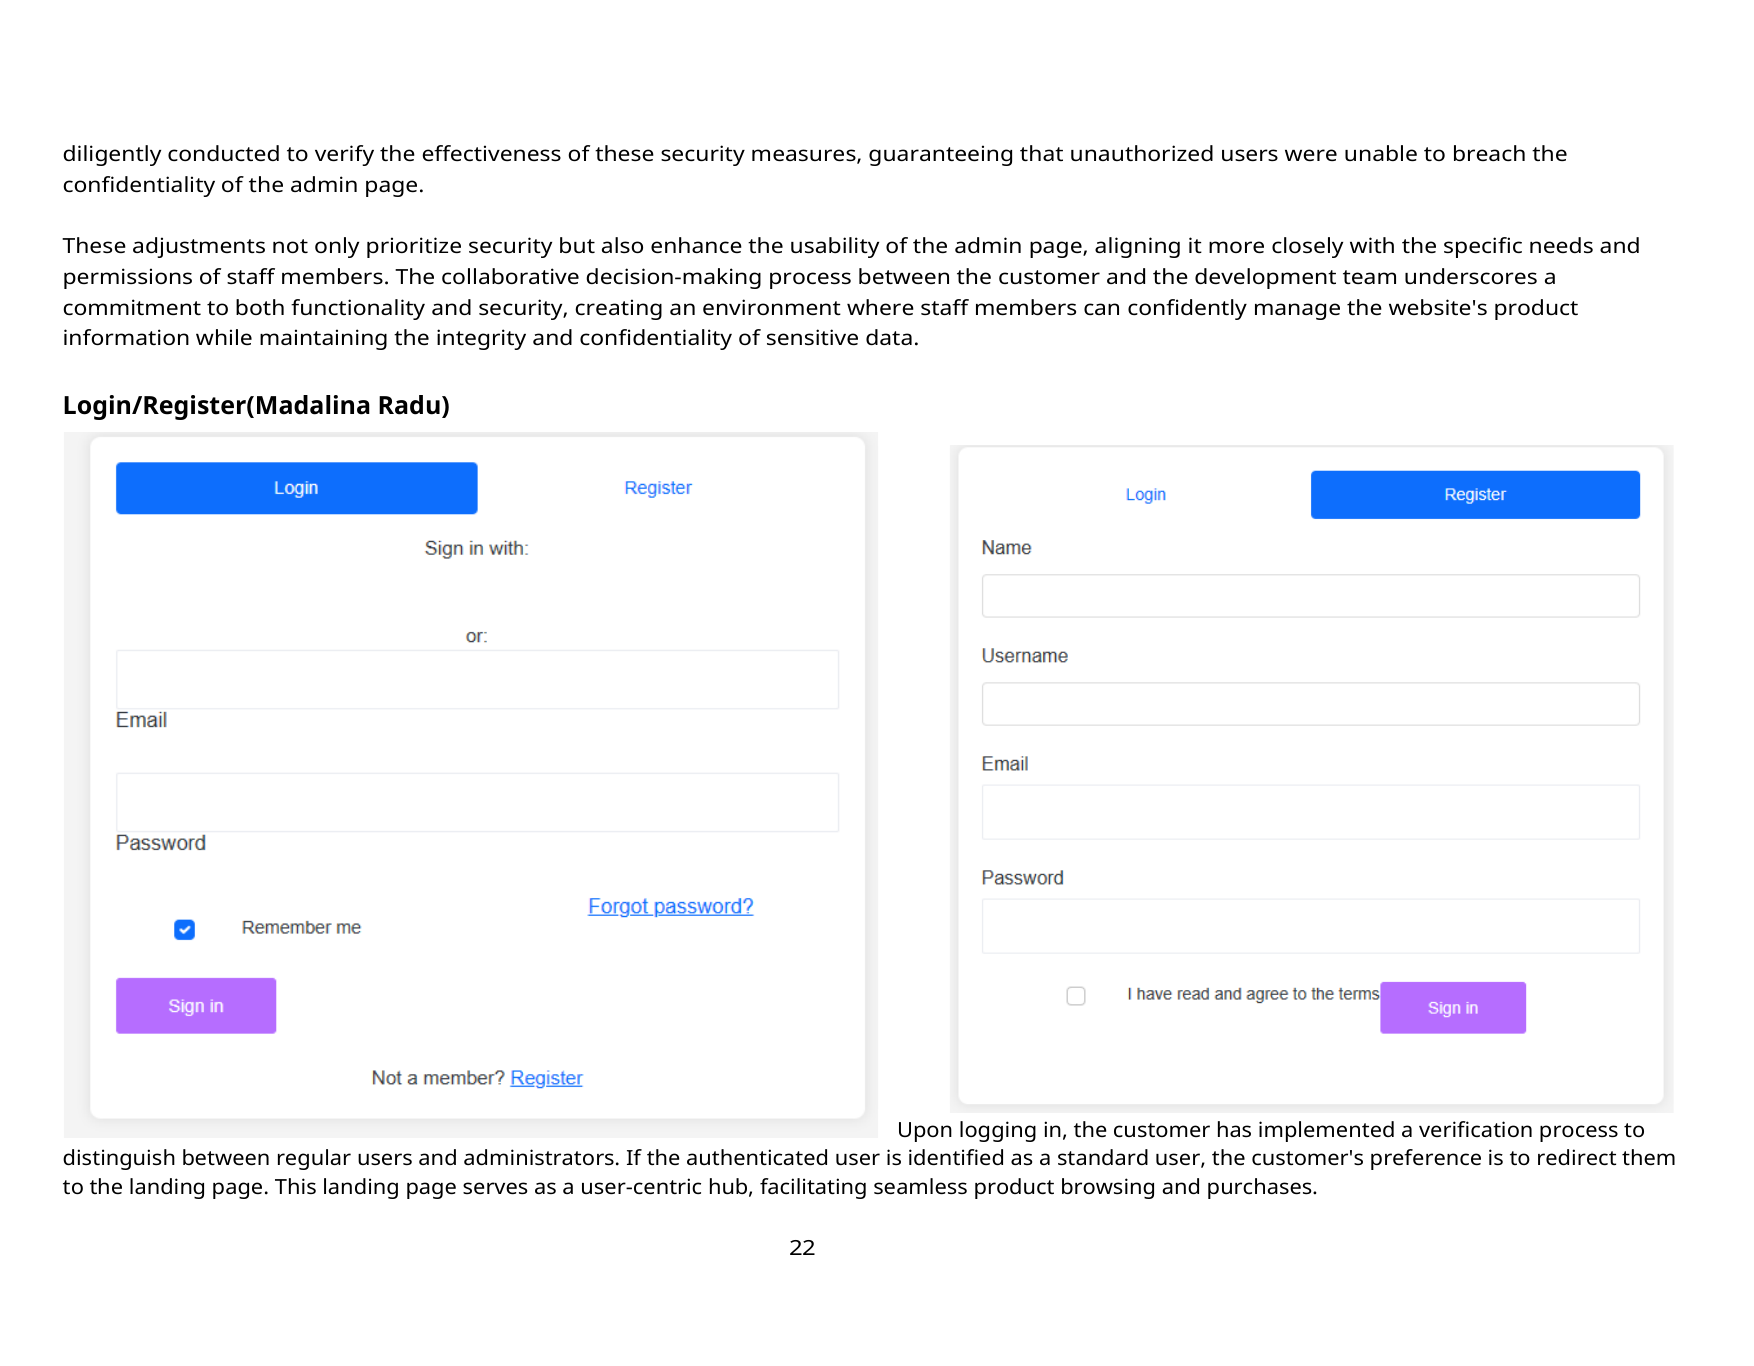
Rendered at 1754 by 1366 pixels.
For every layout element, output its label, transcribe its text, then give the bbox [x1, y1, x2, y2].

text Upon logging in, the customer has implemented a verification process to distinguish between regular users and administrators. If the authenticated user is identified as a standard user, the customer's preference is to redirect them to the landing page. This landing page serves as a user-centric hub, facilitating seamless product browsing and purchases. [62, 671, 1693, 1200]
picture [62, 432, 878, 1136]
text Login/Register(Madalina Radu) [62, 388, 1693, 422]
picture [948, 445, 1673, 1111]
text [62, 139, 1693, 199]
text These adjustments not only prioritize security but also enhance the usability of the admin page, aligning it more closely with the specific needs and permissions of staff members. The collaborative decision-making process between the customer and the development team underscores a commitment to both functionality and security, creating an environment where staff members can confidently manage the website's product information while maintaining the integrity and confidentiality of sensitive data. [62, 231, 1693, 352]
